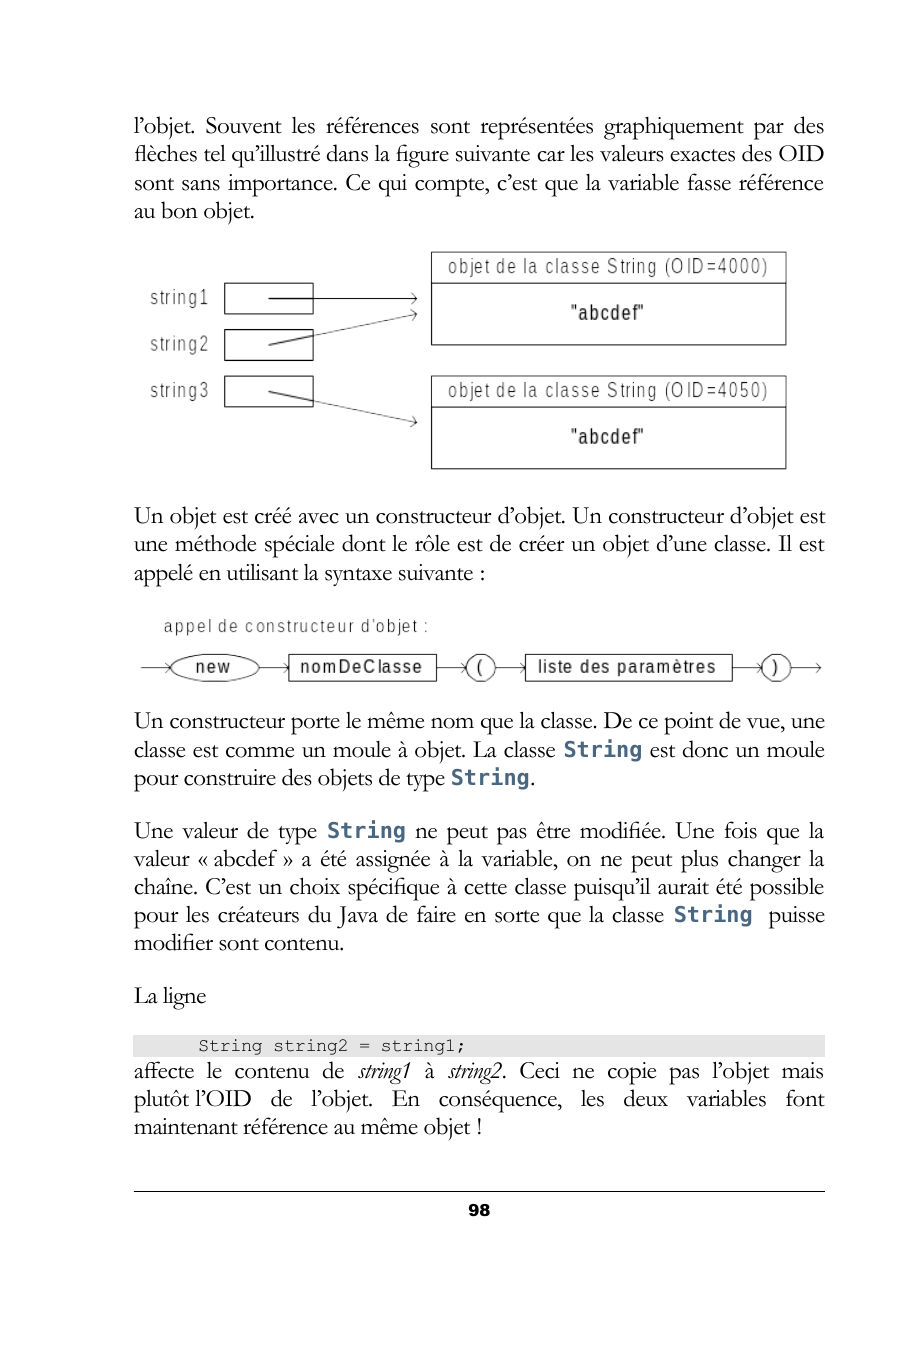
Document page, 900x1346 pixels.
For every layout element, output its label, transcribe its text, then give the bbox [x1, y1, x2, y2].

text La ligne [133, 982, 825, 1010]
text Une valeur de type String ne peut pas être modifiée. Une fois que la valeur « abcdef » a été assignée à la variable, on ne peut plus changer la chaîne. C’est un choix spécifique à cette classe puisqu’il aurait été possible pour les créateurs du Java de faire en sorte que la classe String puisse modifier sont contenu. [133, 817, 825, 957]
text Un constructeur porte le même nom que la classe. De ce point de vue, une classe est comme un moule à objet. La classe String est donc un moule pour construire des objets de type String. [133, 707, 825, 792]
text affecte le contenu de string1 à string2. Ceci ne copie pas l’objet mais plutôt l’OID de l’objet. En conséquence, les deux variables font maintenant référence au même objet ! [133, 1057, 825, 1141]
text Un objet est créé avec un constructeur d’objet. Un constructeur d’objet est une méthode spéciale dont le rôle est de créer un objet d’une classe. Il est appelé en utilisant la syntaxe suivante : [133, 502, 825, 586]
text String string2 = string1; [133, 1035, 825, 1057]
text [133, 112, 825, 225]
